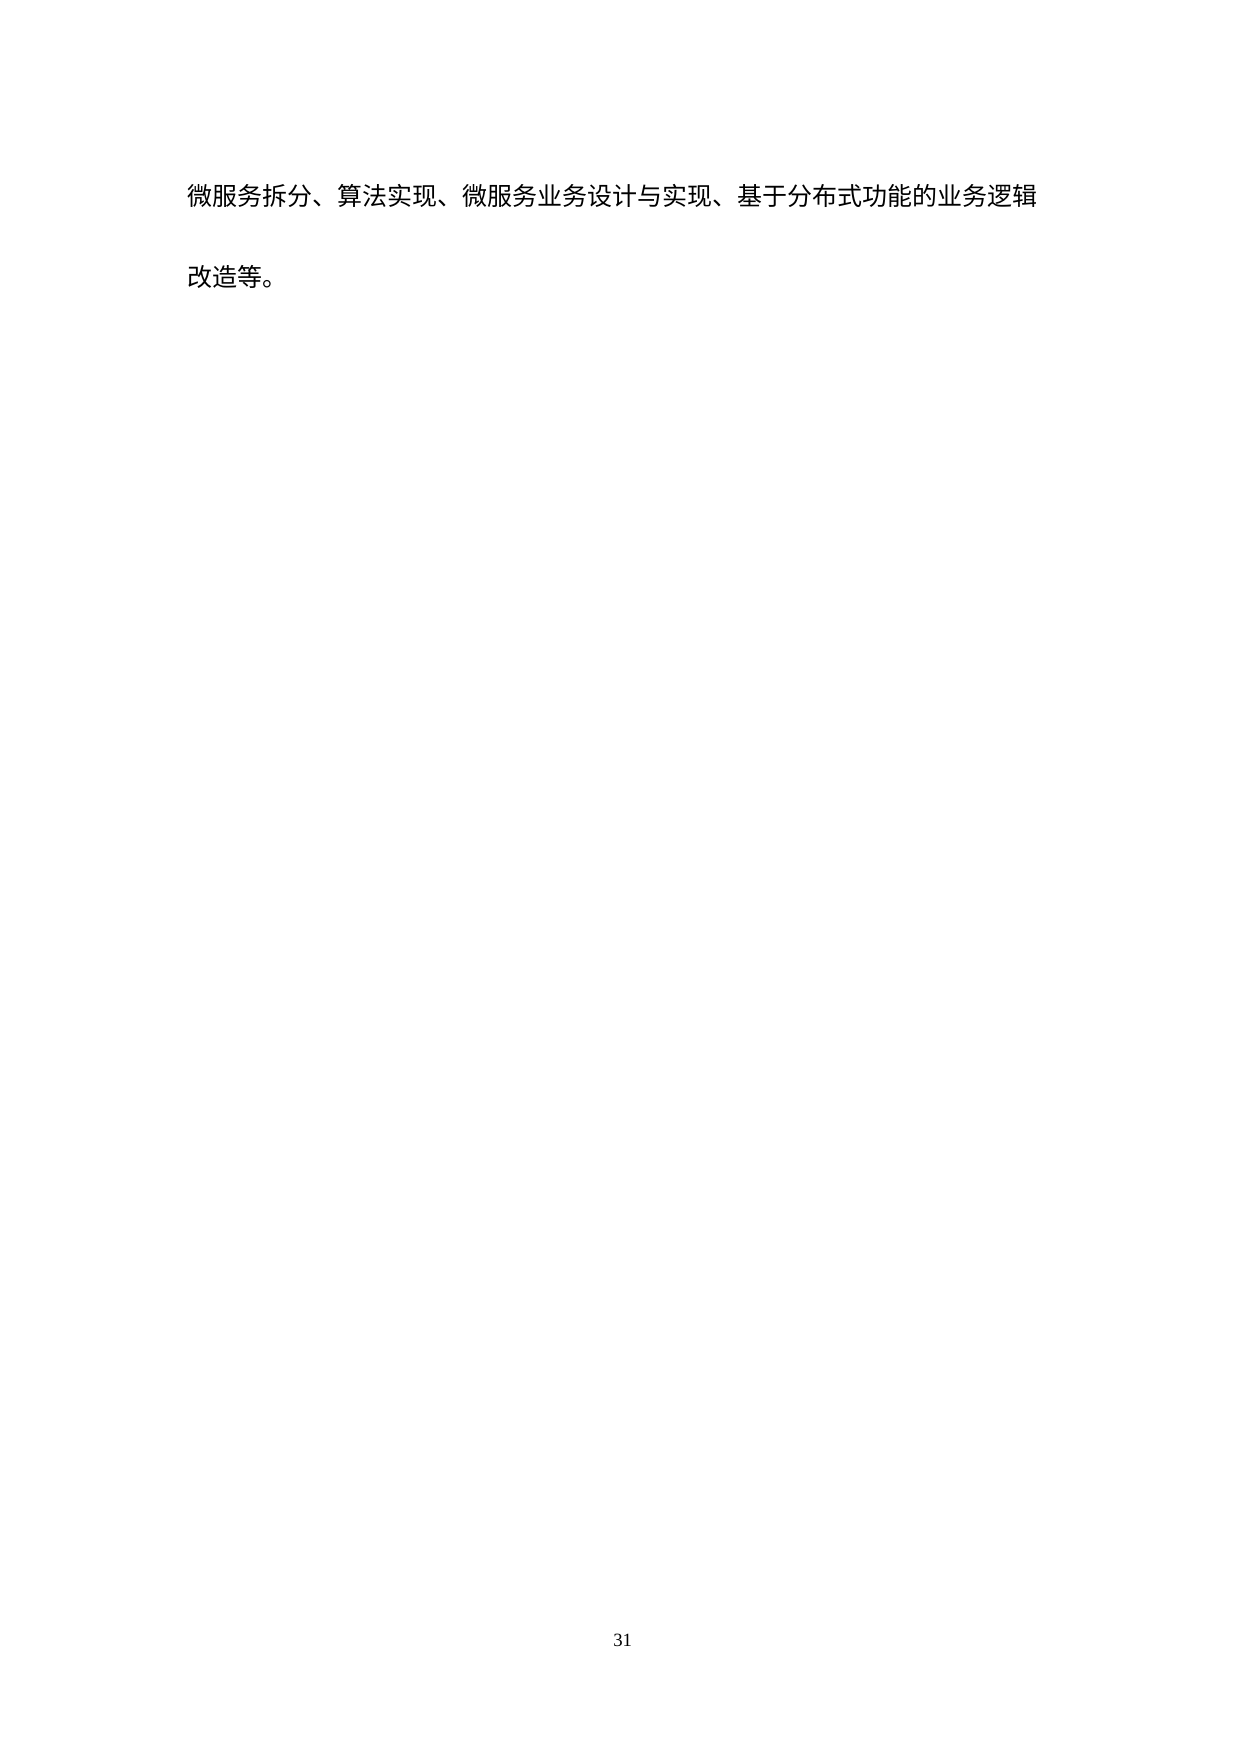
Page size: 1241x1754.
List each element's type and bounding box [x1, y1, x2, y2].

text [187, 162, 1053, 308]
